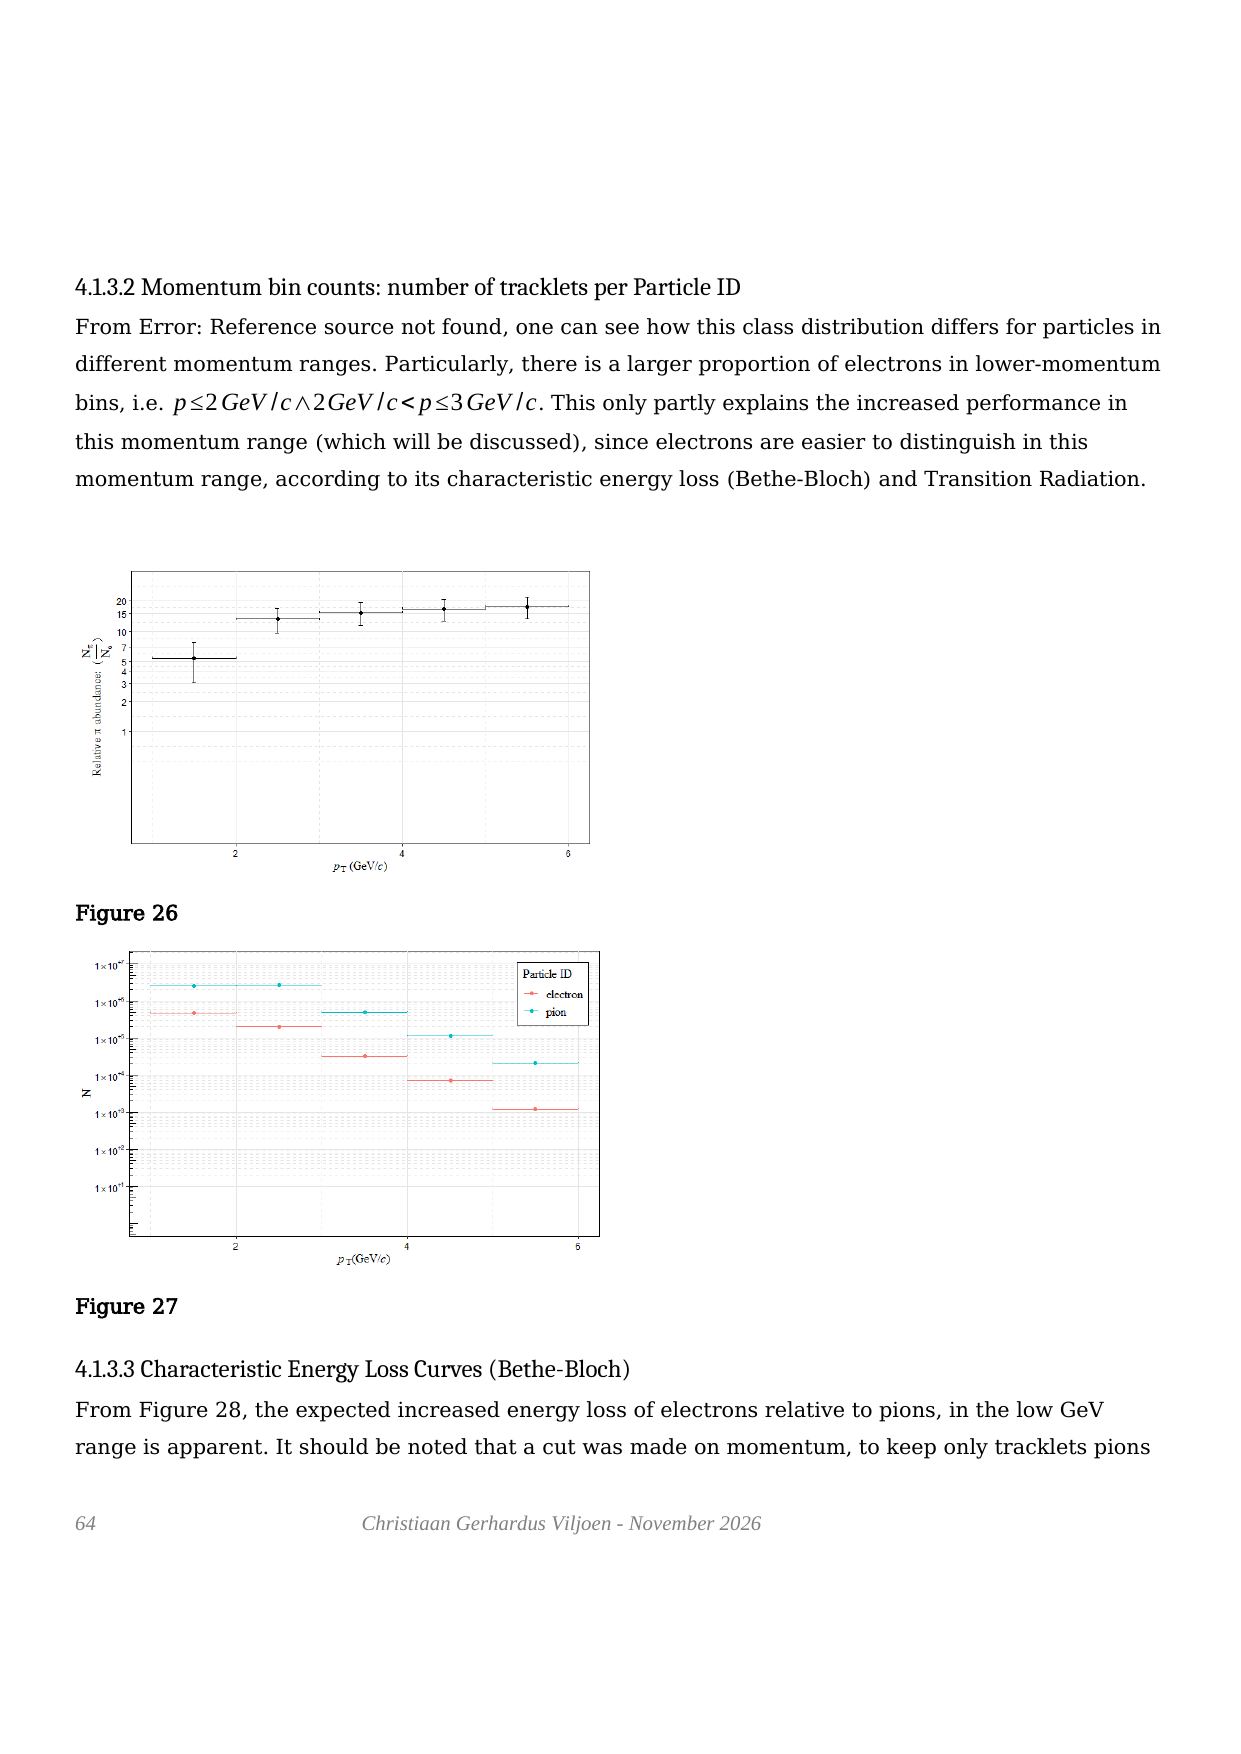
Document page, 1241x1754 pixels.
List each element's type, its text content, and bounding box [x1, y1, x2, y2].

text Figure 26 [75, 899, 1165, 924]
picture [75, 945, 605, 1272]
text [75, 1397, 1165, 1459]
subtitle Characteristic Energy Loss Curves (Bethe-Bloch) [75, 1355, 1165, 1384]
text Figure 27 [75, 1293, 1165, 1318]
subtitle Momentum bin counts: number of tracklets per Particle ID [75, 272, 1165, 301]
picture [75, 557, 595, 879]
